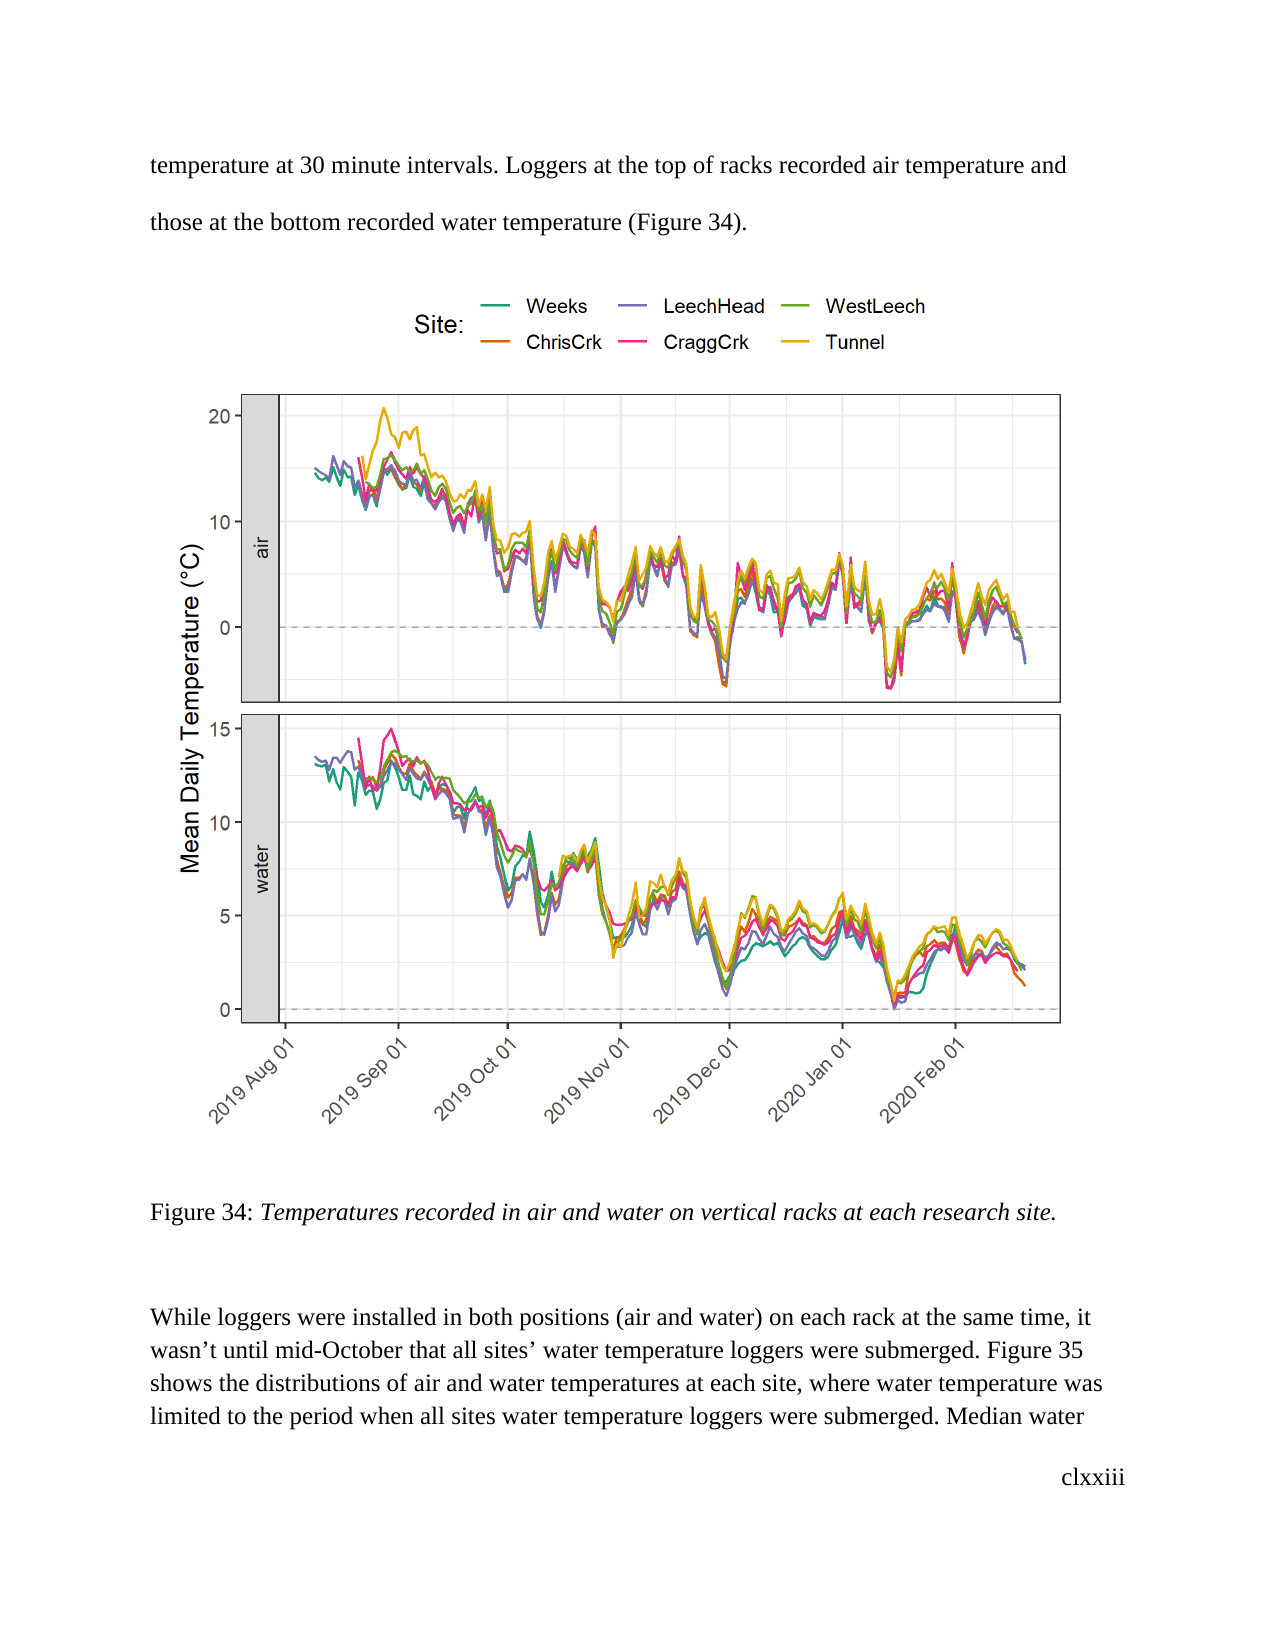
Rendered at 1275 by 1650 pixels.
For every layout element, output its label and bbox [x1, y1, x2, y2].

text [150, 1302, 1125, 1430]
picture [168, 265, 1072, 1168]
